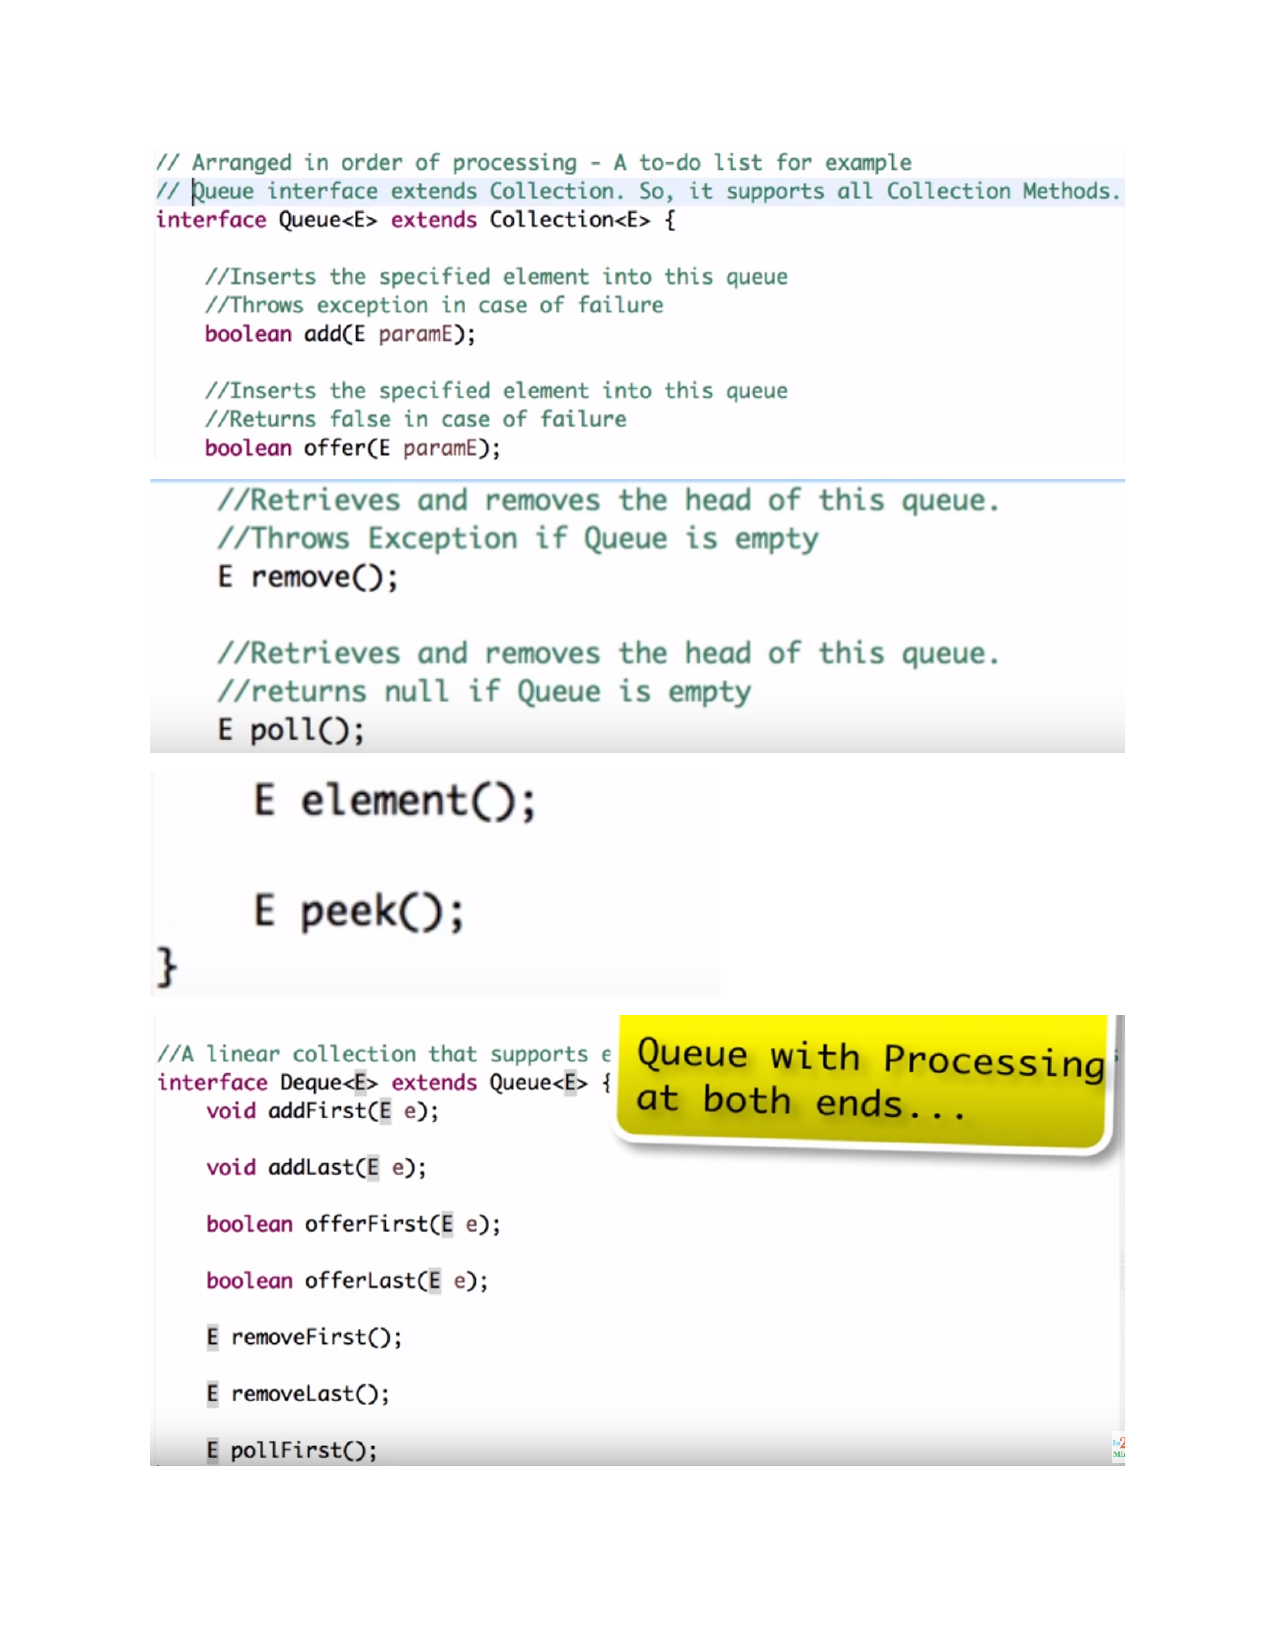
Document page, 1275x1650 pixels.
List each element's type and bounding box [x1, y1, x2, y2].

picture [150, 150, 1125, 461]
picture [150, 479, 1125, 753]
picture [150, 771, 721, 997]
picture [150, 1015, 1125, 1466]
